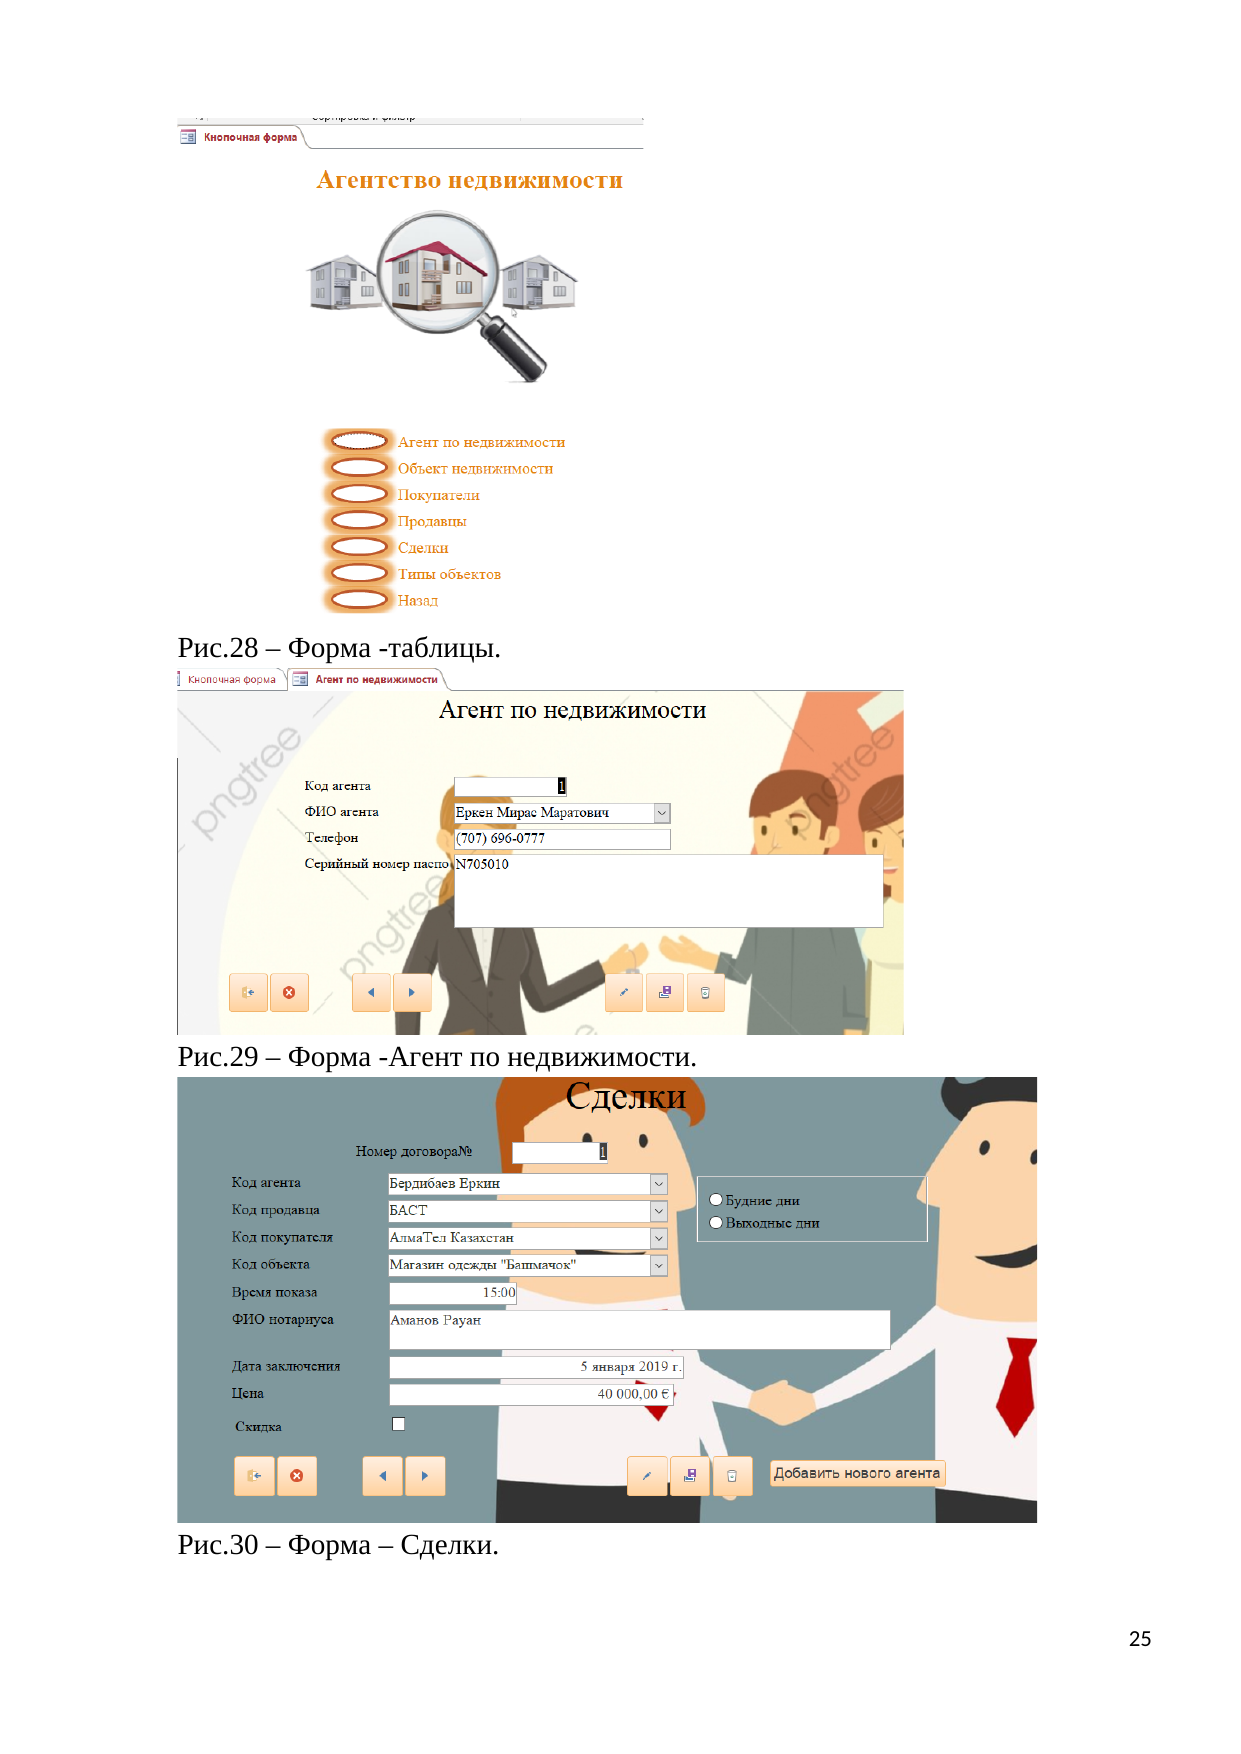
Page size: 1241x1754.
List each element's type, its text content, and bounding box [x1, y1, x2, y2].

picture [177, 668, 904, 1035]
text Рис.29 – Форма -Агент по недвижимости. [177, 1039, 1152, 1072]
picture [177, 1077, 1038, 1523]
text Рис.28 – Форма -таблицы. [177, 630, 1152, 663]
picture [177, 118, 644, 626]
text Рис.30 – Форма – Сделки. [177, 1527, 1152, 1560]
